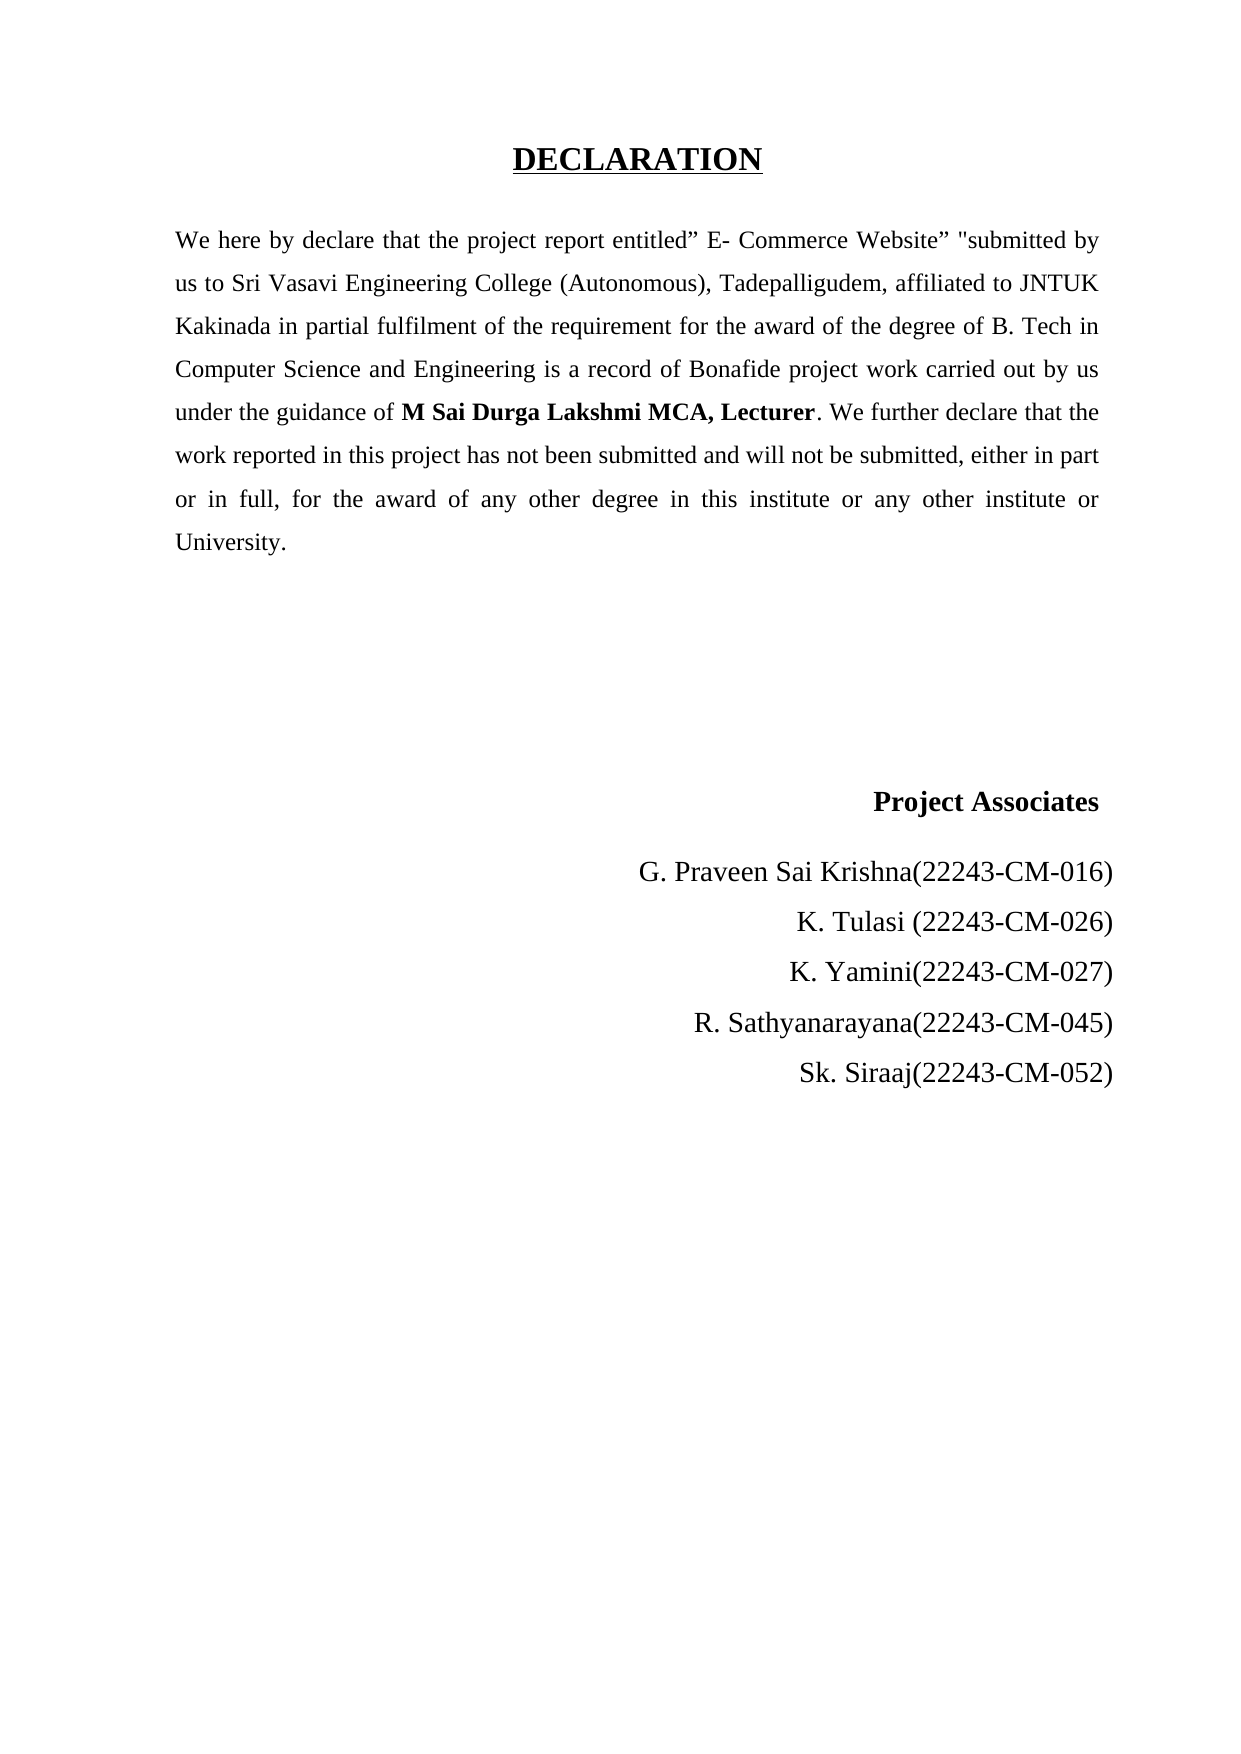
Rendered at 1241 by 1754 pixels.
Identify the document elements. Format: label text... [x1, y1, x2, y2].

subtitle Project Associates [158, 784, 1099, 818]
text G. Praveen Sai Krishna(22243-CM-016) [158, 854, 1113, 887]
text K. Yamini(22243-CM-027) [158, 954, 1113, 988]
text R. Sathyanarayana(22243-CM-045) [158, 1005, 1113, 1038]
text Sk. Siraaj(22243-CM-052) [158, 1055, 1113, 1088]
text We here by declare that the project report entitled” E- Commerce Website” "submitted by us to Sri Vasavi Engineering College (Autonomous), Tadepalligudem, affiliated to JNTUK Kakinada in partial fulfilment of the requirement for the award of the degree of B. Tech in Computer Science and Engineering is a record of Bonafide project work carried out by us under the guidance of M Sai Durga Lakshmi MCA, Lecturer. We further declare that the work reported in this project has not been submitted and will not be submitted, either in part or in full, for the award of any other degree in this institute or any other institute or University. [175, 225, 1100, 556]
text DECLARATION [448, 139, 827, 178]
text K. Tulasi (22243-CM-026) [158, 904, 1113, 938]
